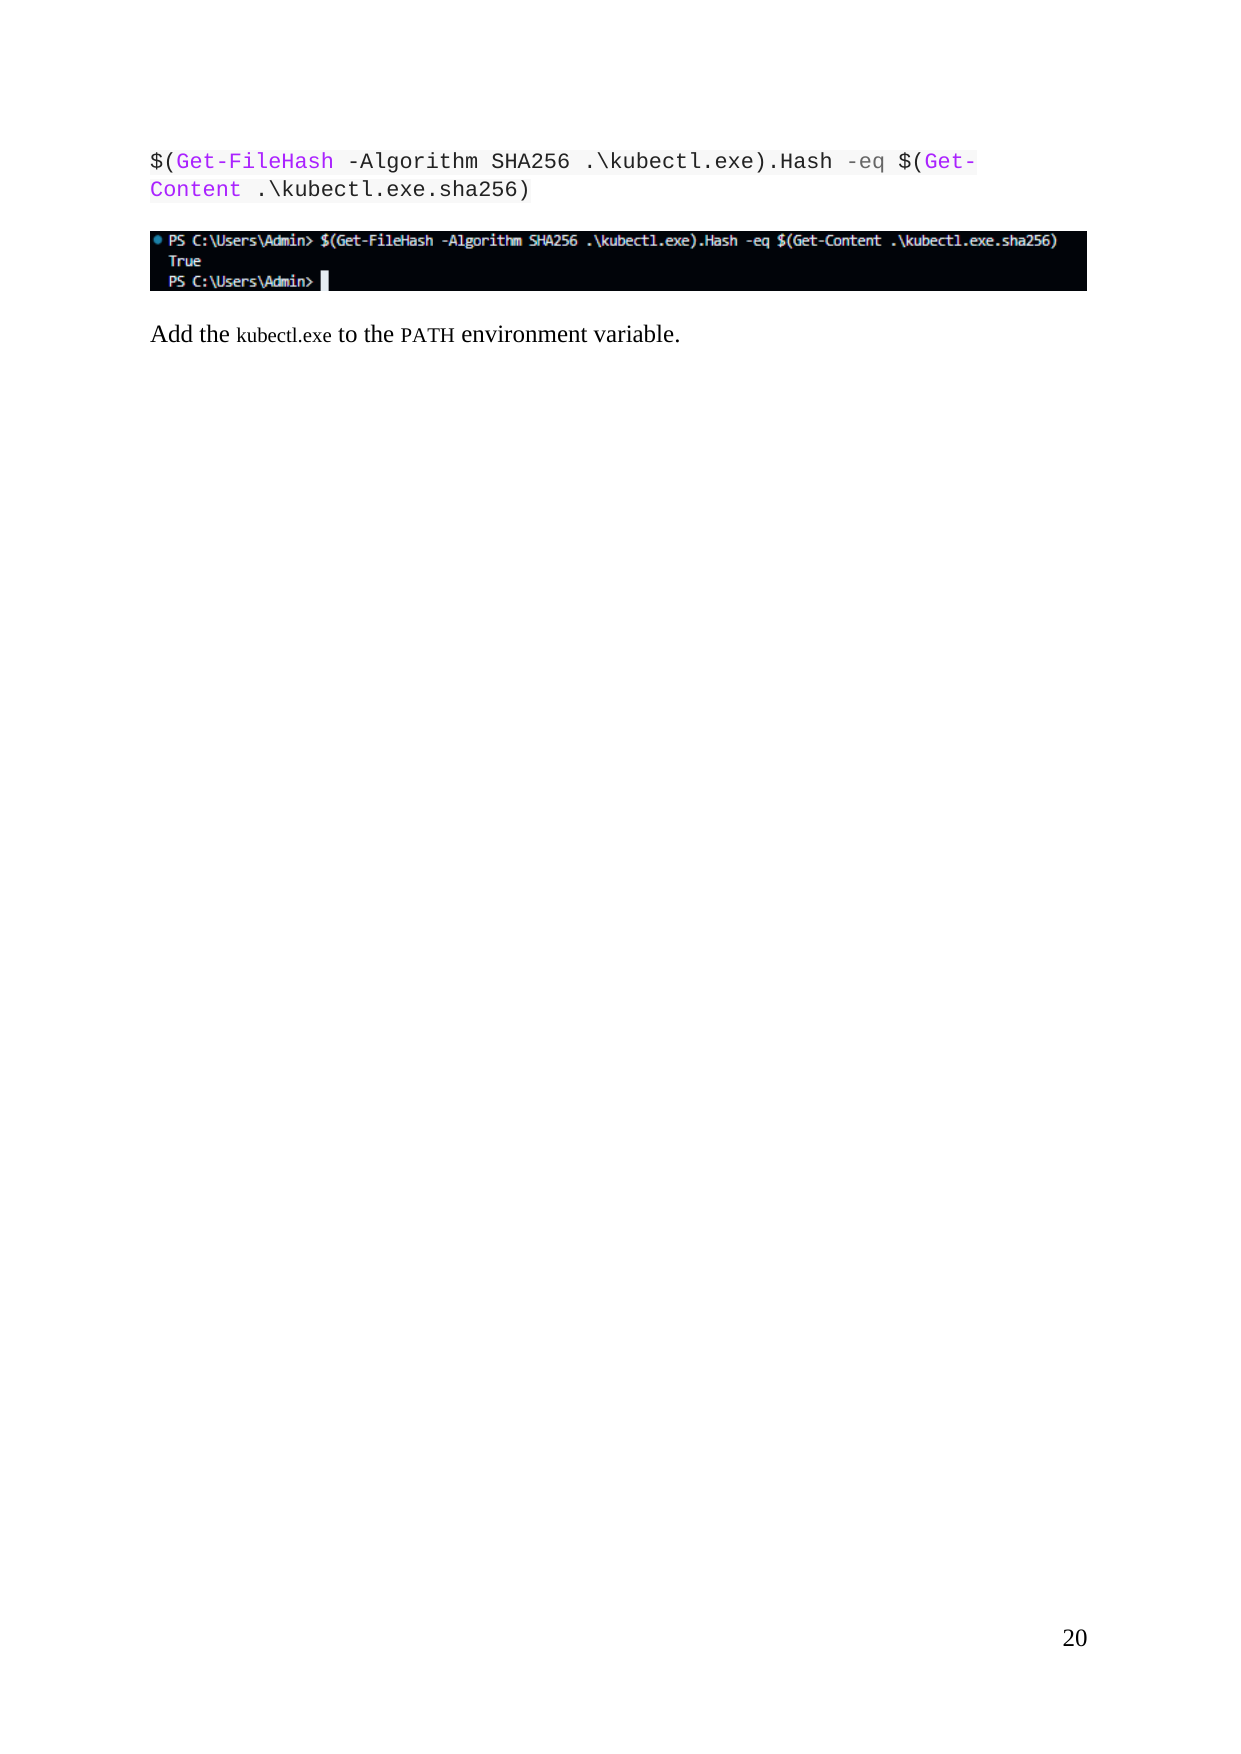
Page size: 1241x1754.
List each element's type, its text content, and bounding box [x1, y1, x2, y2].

picture [150, 231, 1087, 291]
text Add the kubectl.exe to the PATH environment variable. [150, 319, 1087, 348]
text $(Get-FileHash -Algorithm SHA256 .\kubectl.exe).Hash -eq $(Get-Content .\kubectl.exe.sha256) [150, 150, 1087, 203]
